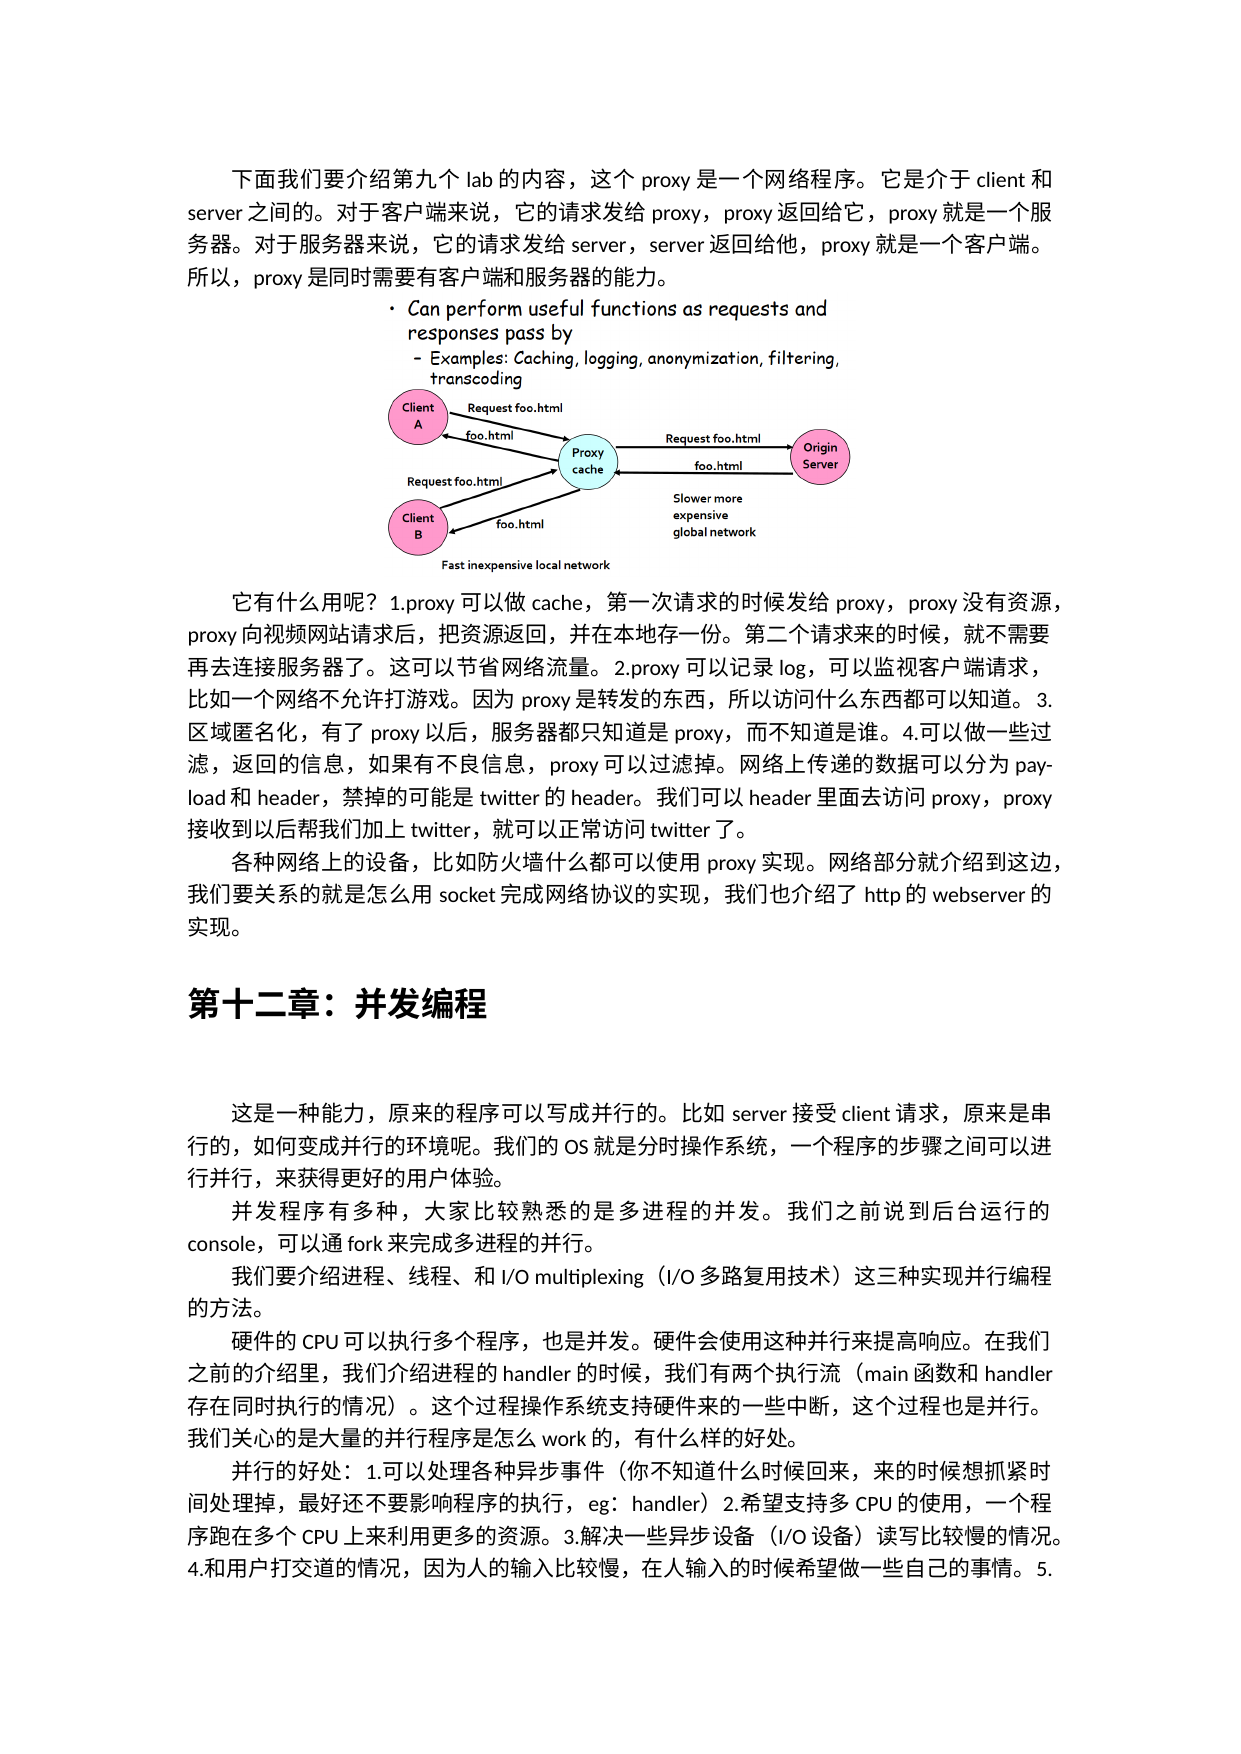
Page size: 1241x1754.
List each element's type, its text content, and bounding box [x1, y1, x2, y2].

subtitle 第十二章：并发编程 [187, 969, 1053, 1034]
list 我们要介绍进程、线程、和I/O multiplexing（I/O多路复用技术）这三种实现并行编程的方法。 [187, 1258, 1053, 1323]
list 硬件的CPU可以执行多个程序，也是并发。硬件会使用这种并行来提高响应。在我们之前的介绍里，我们介绍进程的handler的时候，我们有两个执行流（main函数和handler存在同时执行的情况）。这个过程操作系统支持硬件来的一些中断，这个过程也是并行。我们关心的是大量的并行程序是怎么work的，有什么样的好处。 [187, 1323, 1053, 1453]
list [187, 1453, 1053, 1583]
list 各种网络上的设备，比如防火墙什么都可以使用proxy实现。网络部分就介绍到这边，我们要关系的就是怎么用socket完成网络协议的实现，我们也介绍了http的webserver的实现。 [187, 844, 1053, 942]
picture [383, 292, 857, 577]
list 这是一种能力，原来的程序可以写成并行的。比如server接受client请求，原来是串行的，如何变成并行的环境呢。我们的OS就是分时操作系统，一个程序的步骤之间可以进行并行，来获得更好的用户体验。 [187, 1096, 1053, 1193]
list 下面我们要介绍第九个lab的内容，这个proxy是一个网络程序。它是介于client和server之间的。对于客户端来说，它的请求发给proxy，proxy返回给它，proxy就是一个服务器。对于服务器来说，它的请求发给server，server返回给他，proxy就是一个客户端。所以，proxy是同时需要有客户端和服务器的能力。 [187, 162, 1053, 292]
list 它有什么用呢？1.proxy可以做cache，第一次请求的时候发给proxy，proxy没有资源，proxy向视频网站请求后，把资源返回，并在本地存一份。第二个请求来的时候，就不需要再去连接服务器了。这可以节省网络流量。2.proxy可以记录log，可以监视客户端请求，比如一个网络不允许打游戏。因为proxy是转发的东西，所以访问什么东西都可以知道。3.区域匿名化，有了proxy以后，服务器都只知道是proxy，而不知道是谁。4.可以做一些过滤，返回的信息，如果有不良信息，proxy可以过滤掉。网络上传递的数据可以分为pay-load和header，禁掉的可能是twitter的header。我们可以header里面去访问proxy，proxy接收到以后帮我们加上twitter，就可以正常访问twitter了。 [187, 584, 1053, 844]
list 并发程序有多种，大家比较熟悉的是多进程的并发。我们之前说到后台运行的console，可以通fork来完成多进程的并行。 [187, 1193, 1053, 1258]
